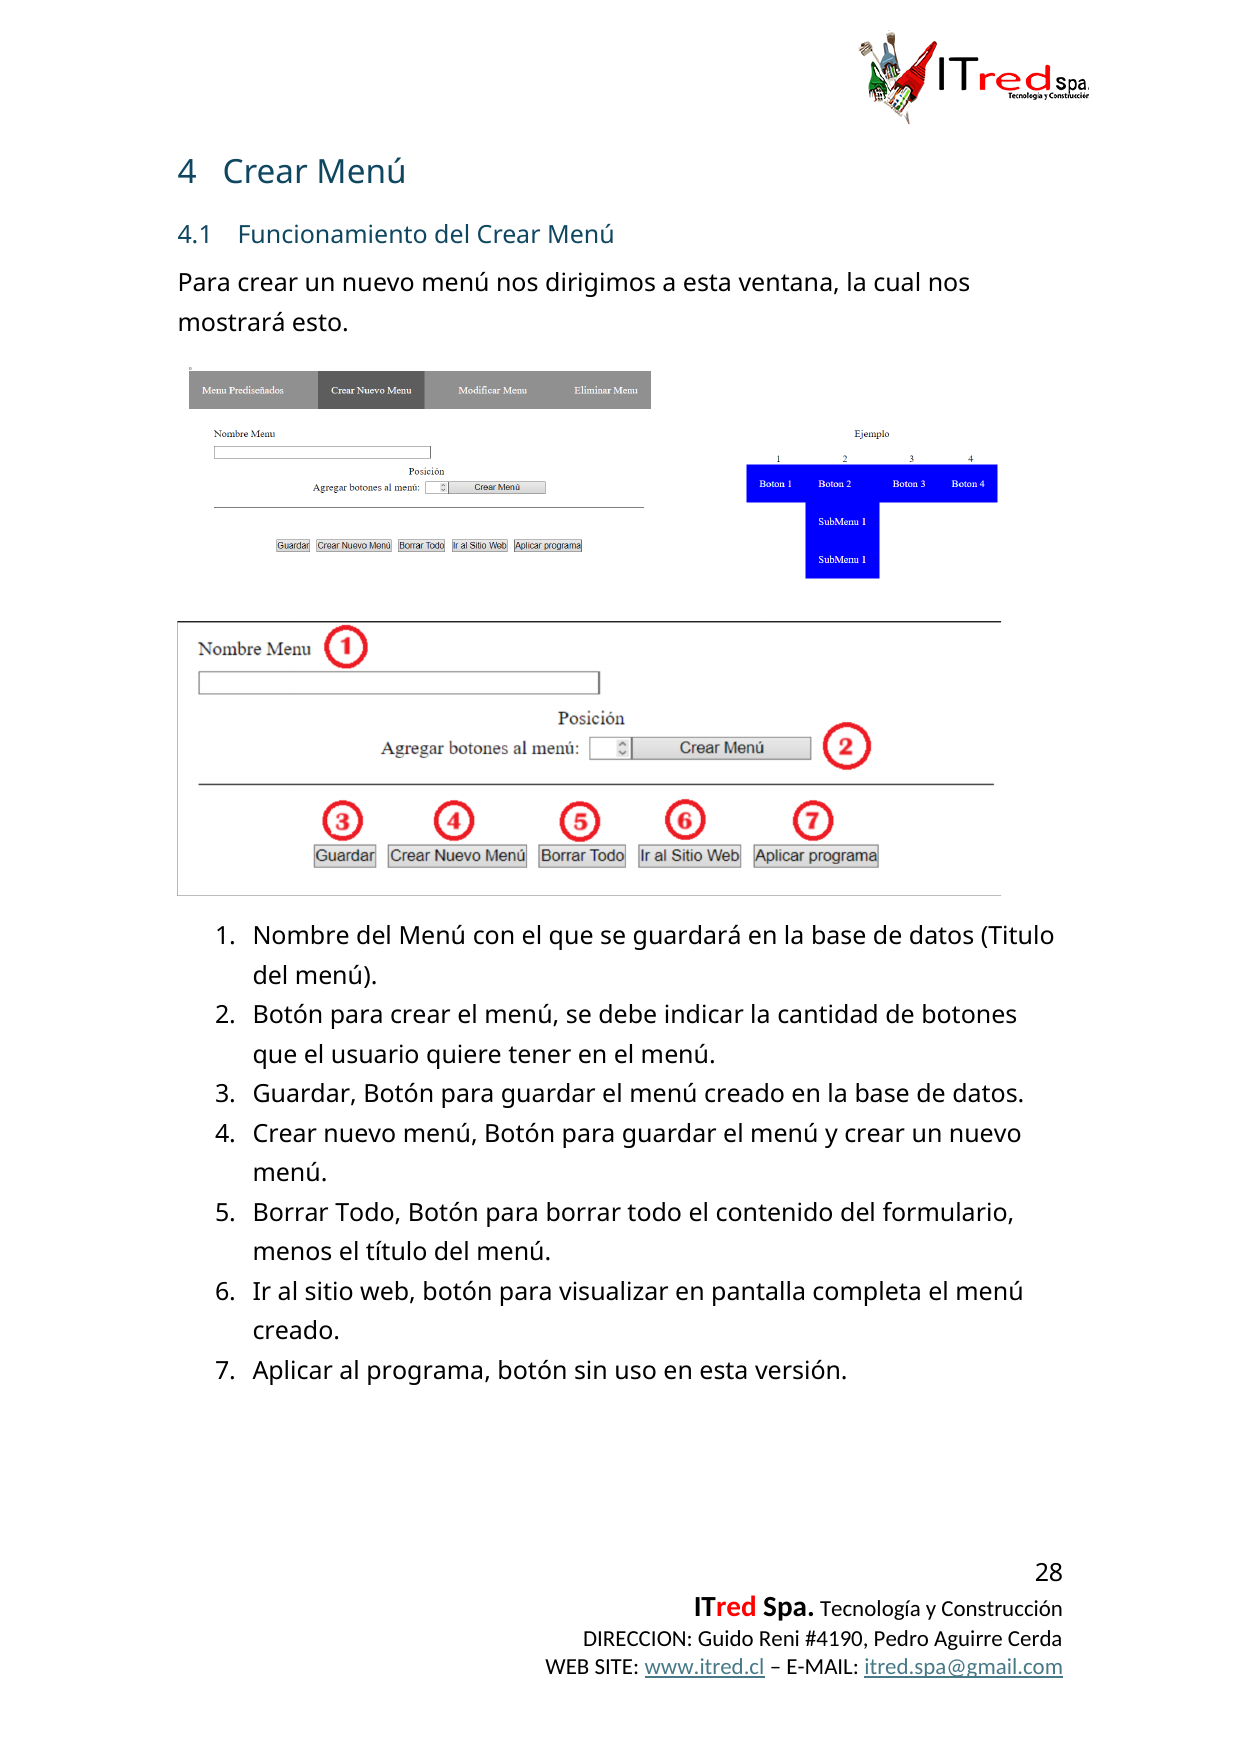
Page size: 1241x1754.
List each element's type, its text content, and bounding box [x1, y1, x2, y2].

list Borrar Todo, Botón para borrar todo el contenido del formulario, menos el título del menú. [215, 1194, 1063, 1268]
picture [857, 30, 1089, 124]
text Para crear un nuevo menú nos dirigimos a esta ventana, la cual nos mostrará esto. [177, 265, 1063, 338]
list Aplicar al programa, botón sin uso en esta versión. [215, 1352, 1063, 1386]
list Crear nuevo menú, Botón para guardar el menú y crear un nuevo menú. [215, 1115, 1063, 1189]
list Botón para crear el menú, se debe indicar la cantidad de botones que el usuario quiere tener en el menú. [215, 997, 1063, 1071]
picture [177, 360, 1013, 599]
list Guardar, Botón para guardar el menú creado en la base de datos. [215, 1076, 1063, 1110]
subtitle Crear Menú [177, 148, 1063, 193]
list Ir al sitio web, botón para visualizar en pantalla completa el menú creado. [215, 1273, 1063, 1347]
subtitle Funcionamiento del Crear Menú [177, 217, 1063, 251]
picture [177, 621, 1002, 896]
list Nombre del Menú con el que se guardará en la base de datos (Titulo del menú). [215, 918, 1063, 992]
